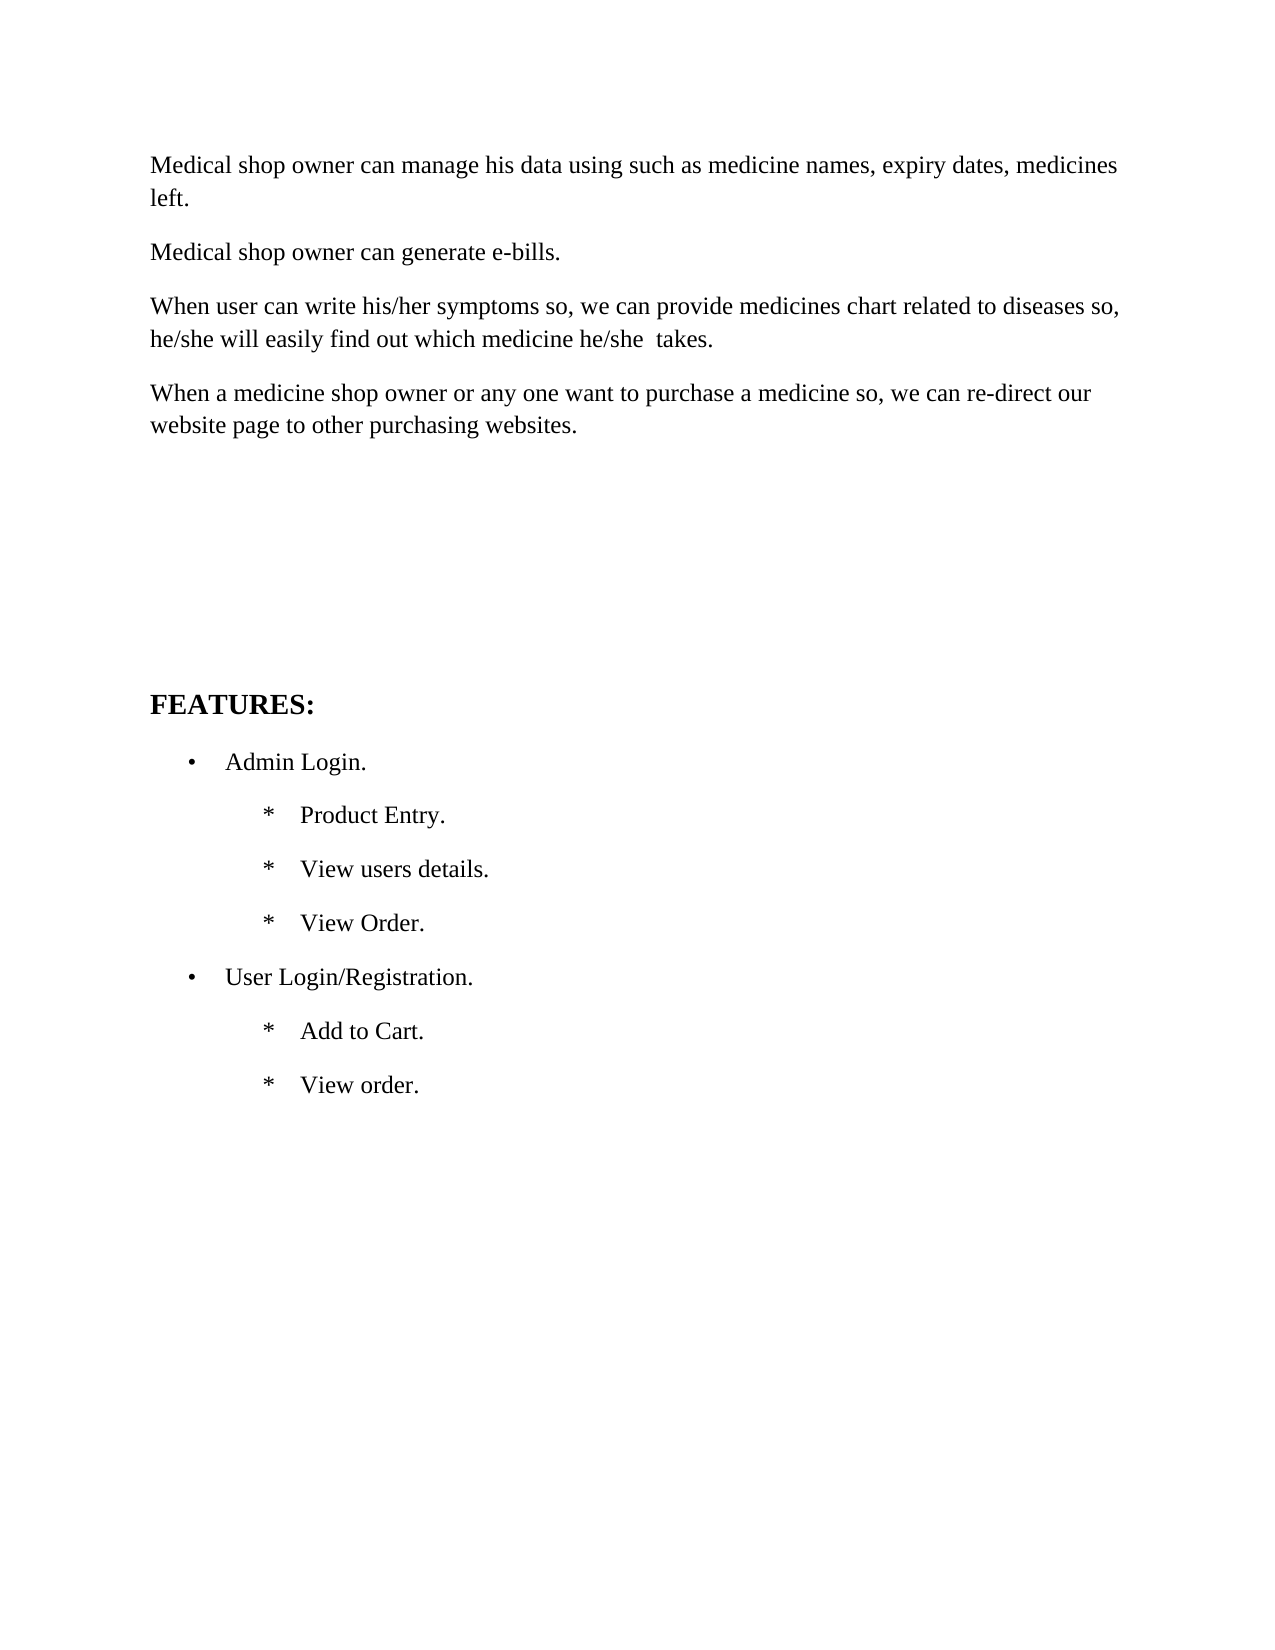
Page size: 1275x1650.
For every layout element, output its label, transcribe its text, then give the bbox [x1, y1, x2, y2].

list View order. [262, 1070, 1125, 1099]
text Medical shop owner can generate e-bills. [150, 237, 1125, 266]
list User Login/Registration. [187, 962, 1125, 991]
text FEATURES: [150, 687, 1125, 721]
text When a medicine shop owner or any one want to purchase a medicine so, we can re-direct our website page to other purchasing websites. [150, 378, 1125, 439]
text Medical shop owner can manage his data using such as medicine names, expiry dates, medicines left. [150, 150, 1125, 212]
list Admin Login. [187, 747, 1125, 776]
list Product Entry. [262, 801, 1125, 829]
list View Order. [262, 908, 1125, 937]
text When user can write his/her symptoms so, we can provide medicines chart related to diseases so, he/she will easily find out which medicine he/she takes. [150, 291, 1125, 352]
list Add to Cart. [262, 1016, 1125, 1045]
list View users details. [262, 854, 1125, 883]
